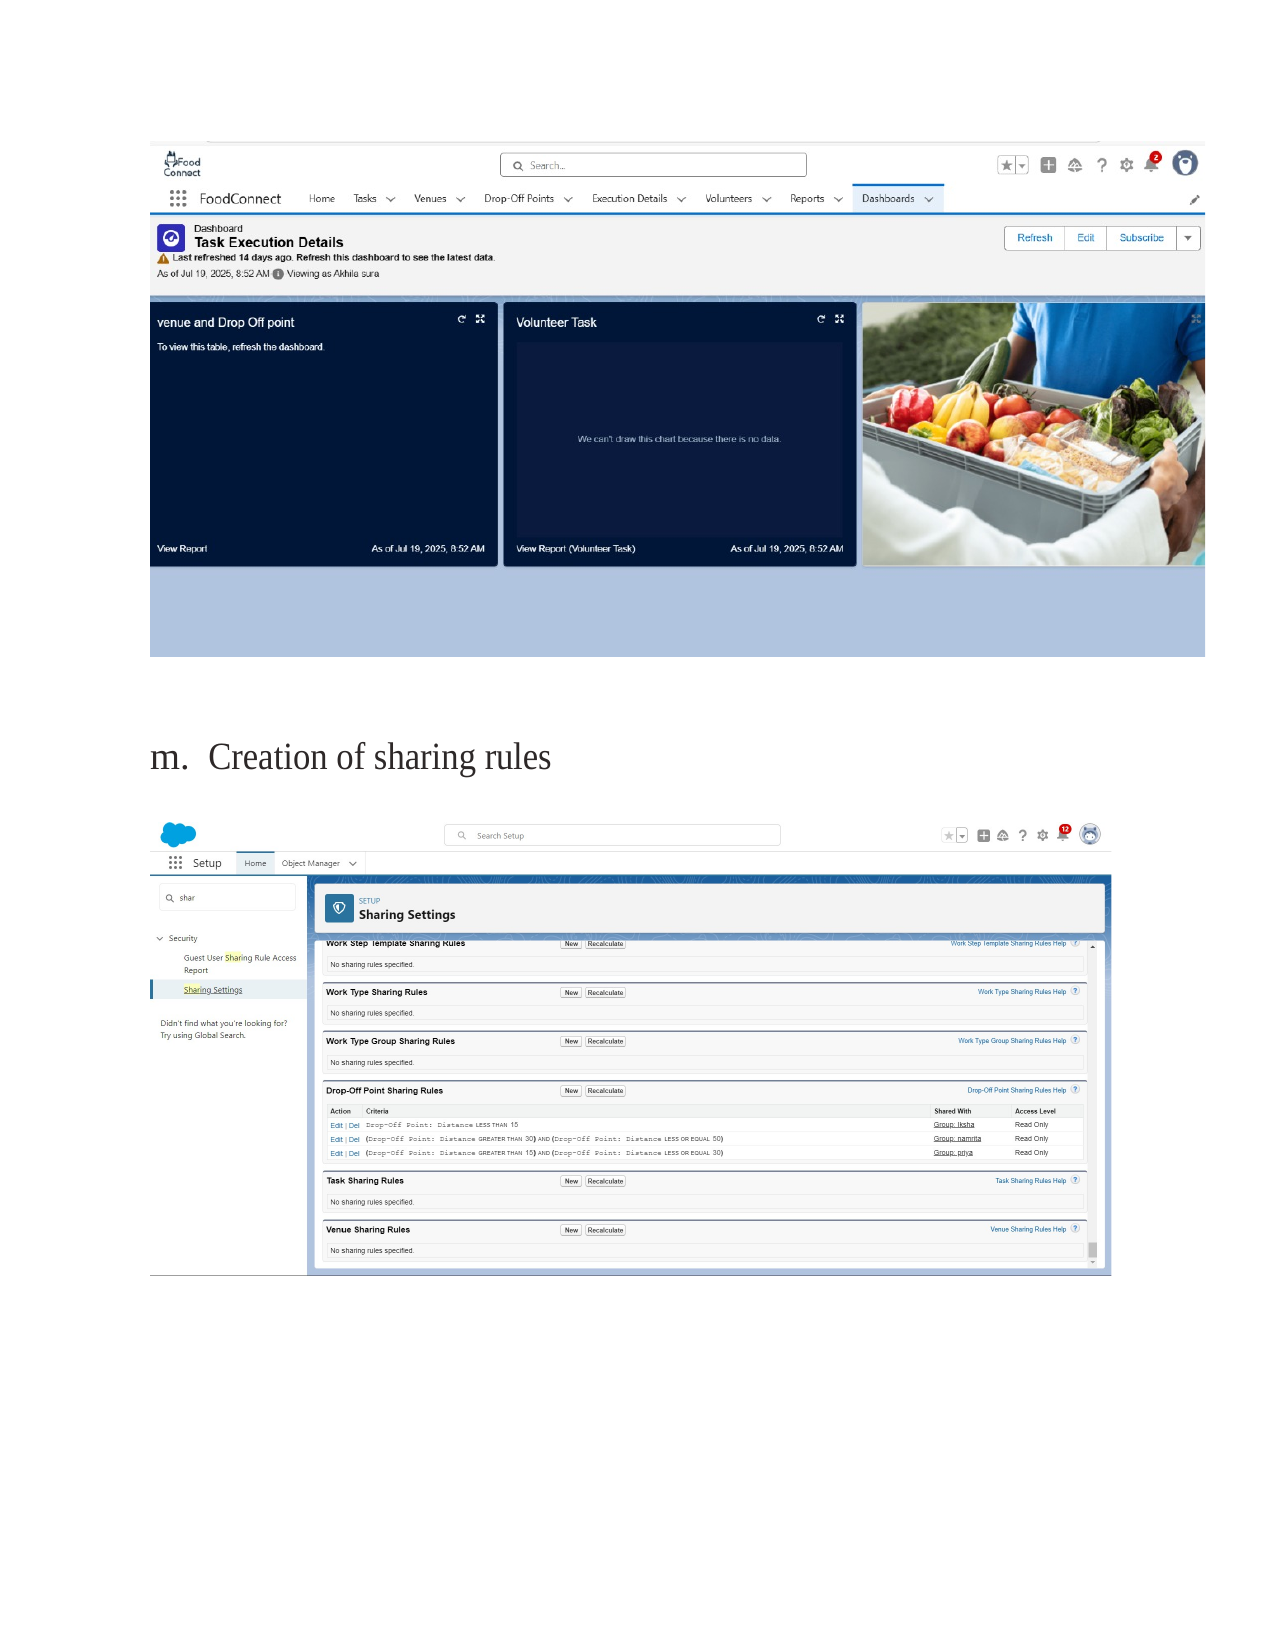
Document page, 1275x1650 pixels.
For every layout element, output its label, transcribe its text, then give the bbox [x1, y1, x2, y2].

picture [150, 822, 1112, 1276]
list Creation of sharing rules [150, 734, 1237, 778]
picture [150, 141, 1206, 657]
